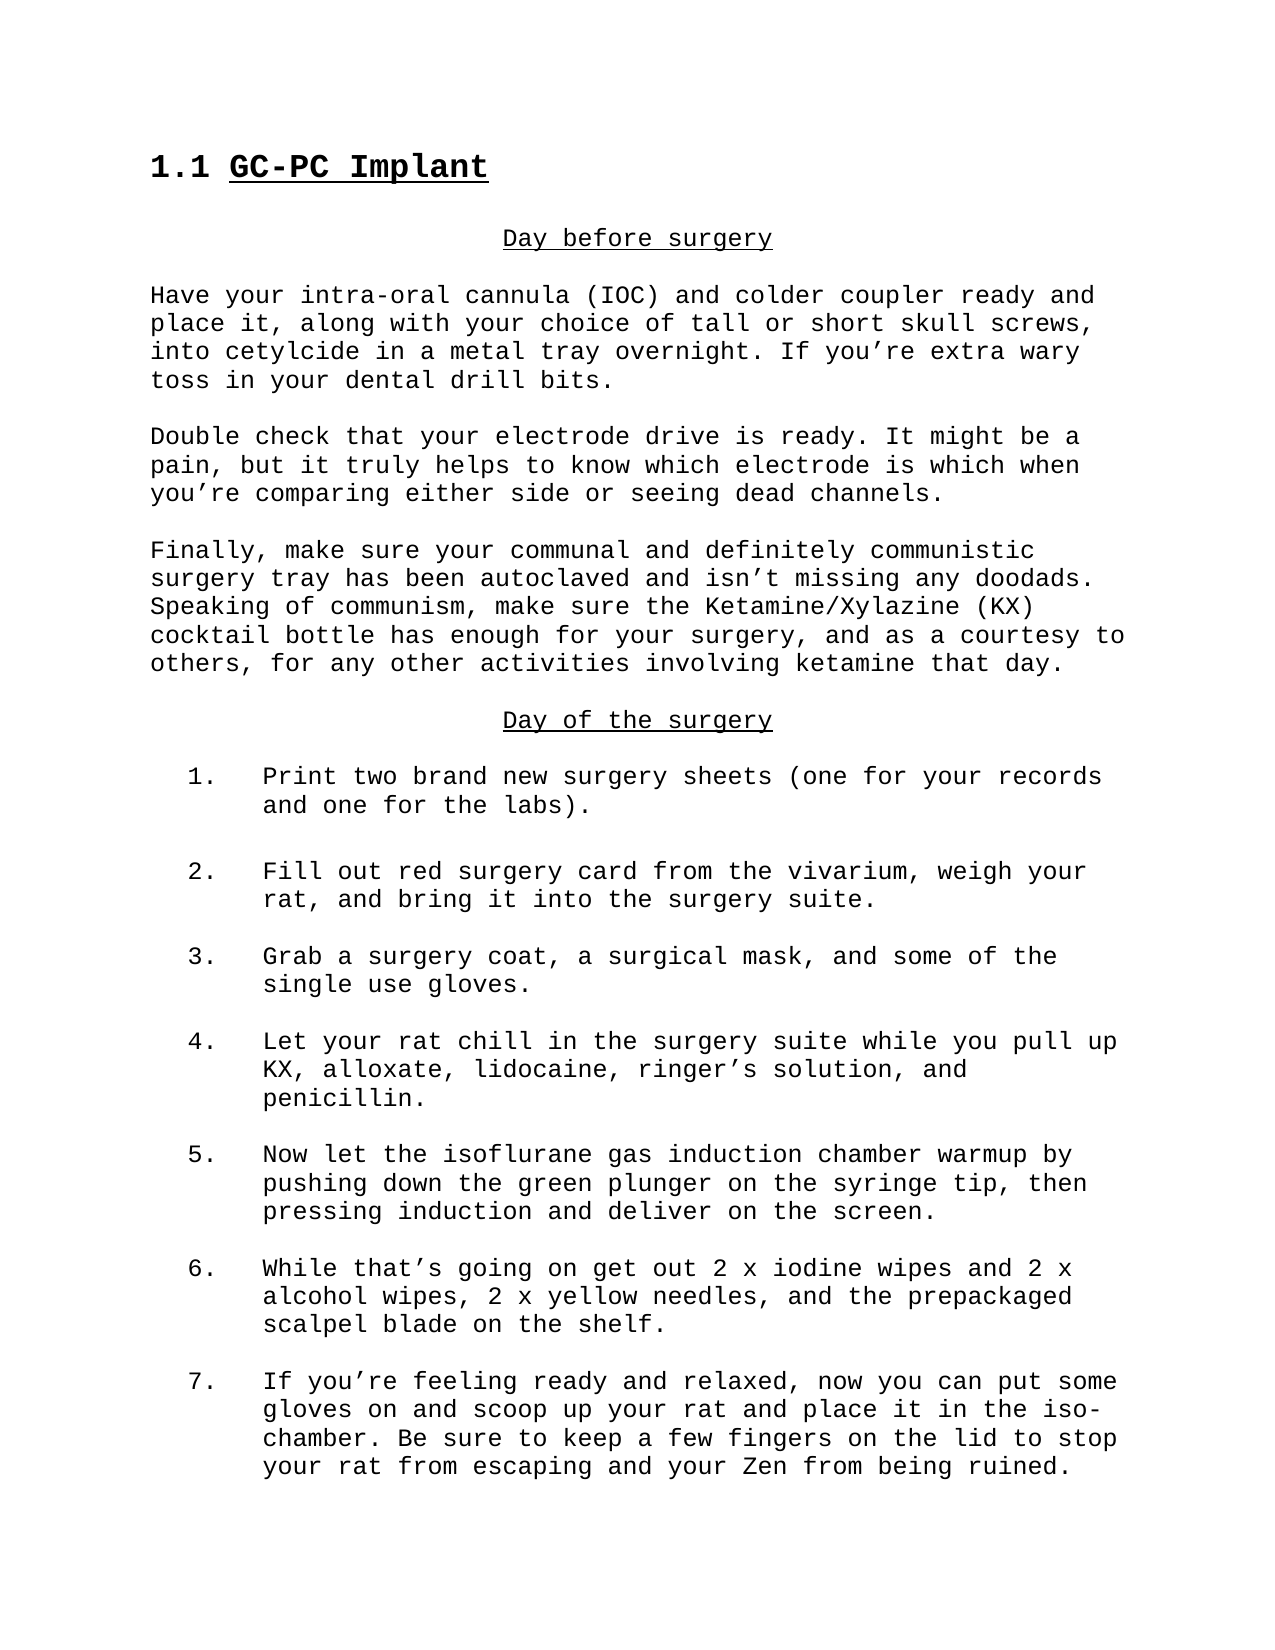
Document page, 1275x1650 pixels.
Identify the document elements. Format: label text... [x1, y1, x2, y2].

list If you’re feeling ready and relaxed, now you can put some gloves on and scoop up your rat and place it in the iso-chamber. Be sure to keep a few fingers on the lid to stop your rat from escaping and your Zen from being ruined. [187, 1368, 1125, 1482]
list Print two brand new surgery sheets (one for your records and one for the labs). [187, 764, 1125, 821]
list Day before surgery [150, 226, 1125, 254]
list Have your intra-oral cannula (IOC) and colder coupler ready and place it, along with your choice of tall or short skull screws, into cetylcide in a metal tray overnight. If you’re extra wary toss in your dental drill bits. [150, 282, 1125, 396]
list Finally, make sure your communal and definitely communistic surgery tray has been autoclaved and isn’t missing any doodads. Speaking of communism, make sure the Ketamine/Xylazine (KX) cocktail bottle has enough for your surgery, and as a courtesy to others, for any other activities involving ketamine that day. [150, 537, 1125, 679]
list Let your rat chill in the surgery suite while you pull up KX, alloxate, lidocaine, ringer’s solution, and penicillin. [187, 1028, 1125, 1113]
list Now let the isoflurane gas induction chamber warmup by pushing down the green plunger on the syringe tip, then pressing induction and deliver on the screen. [187, 1142, 1125, 1227]
list Day of the surgery [150, 707, 1125, 736]
list Grab a surgery coat, a surgical mask, and some of the single use gloves. [187, 943, 1125, 1000]
list While that’s going on get out 2 x iodine wipes and 2 x alcohol wipes, 2 x yellow needles, and the prepackaged scalpel blade on the shelf. [187, 1255, 1125, 1340]
list Fill out red surgery card from the vivarium, weigh your rat, and bring it into the surgery suite. [187, 858, 1125, 915]
list GC-PC Implant [150, 150, 1125, 188]
list Double check that your electrode drive is ready. It might be a pain, but it truly helps to know which electrode is which when you’re comparing either side or seeing dead channels. [150, 424, 1125, 509]
